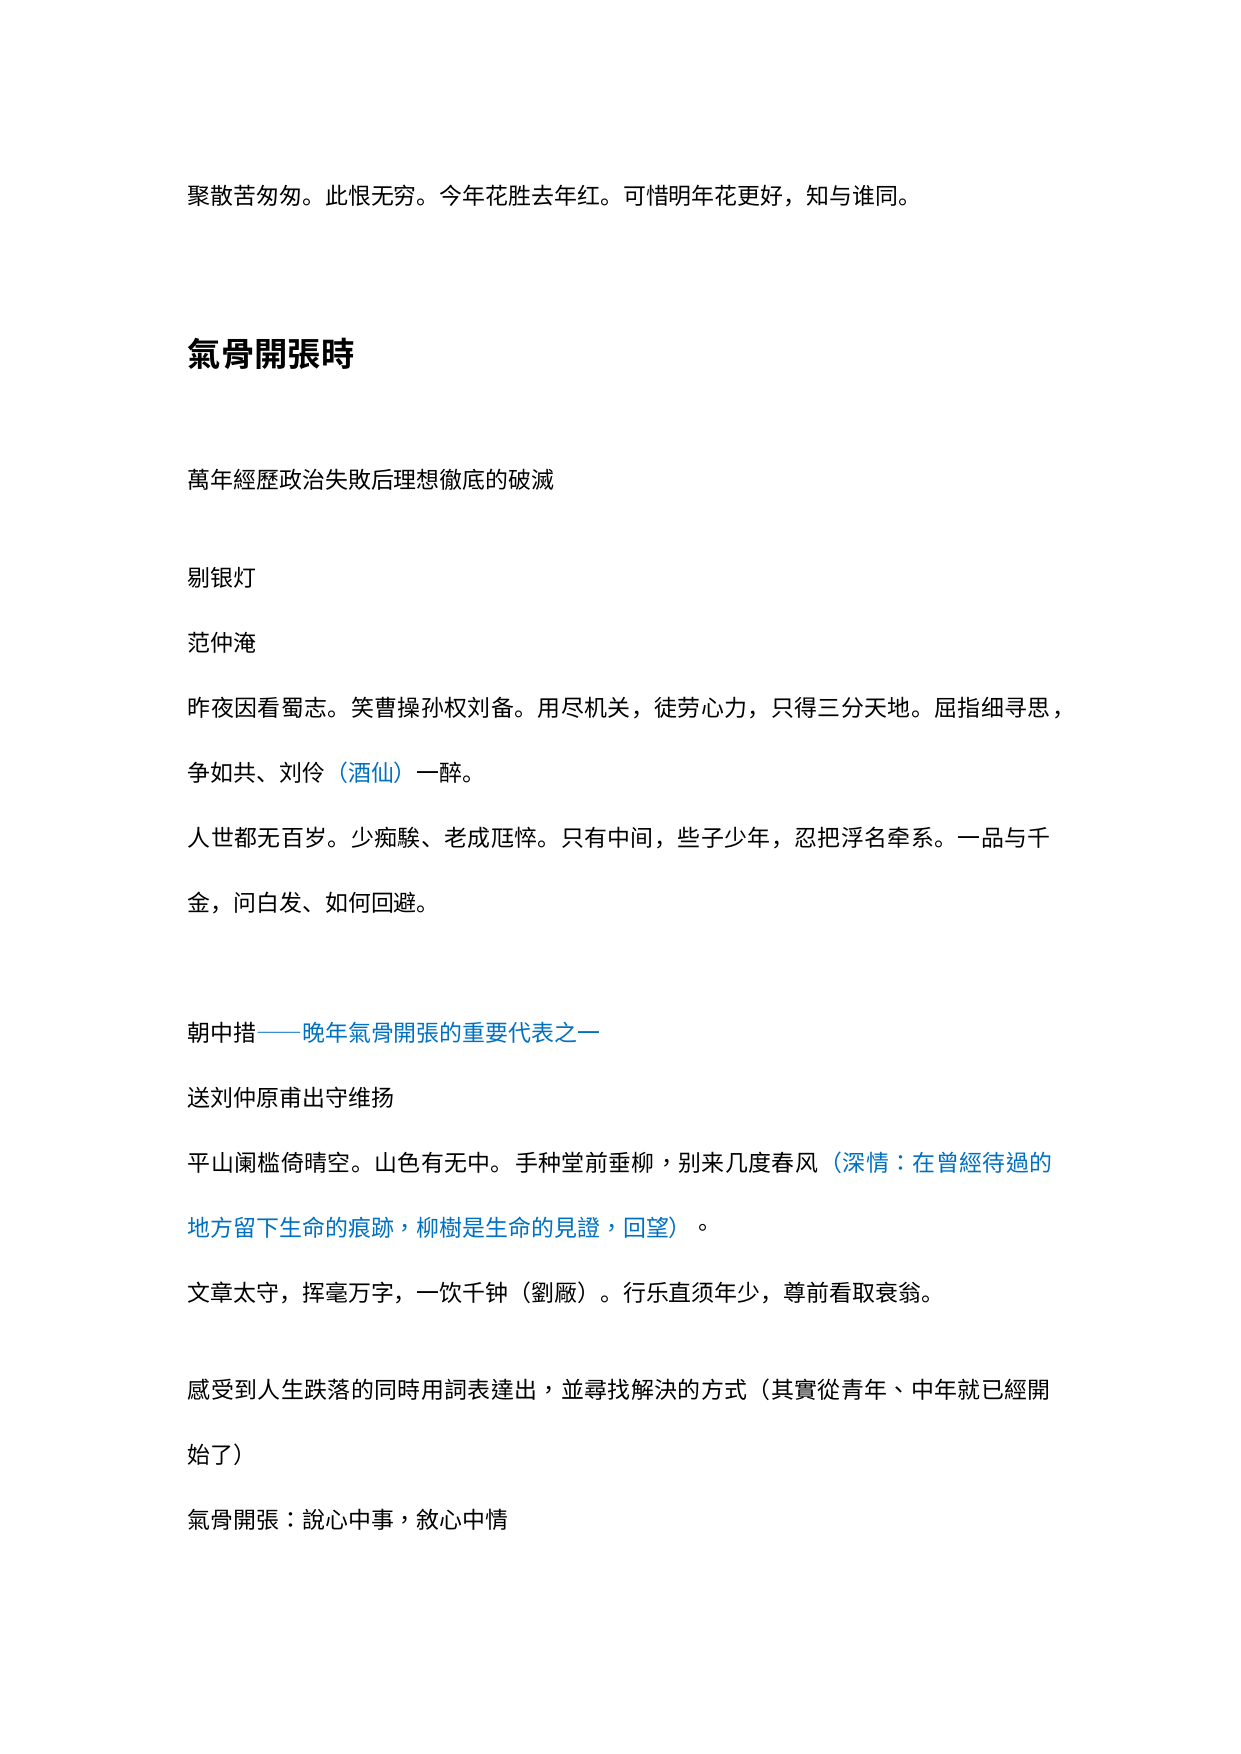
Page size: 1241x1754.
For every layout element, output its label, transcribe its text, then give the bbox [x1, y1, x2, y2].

text 氣骨開張：說心中事，敘心中情 [187, 1486, 1053, 1551]
text 范仲淹 [187, 609, 1053, 674]
text 昨夜因看蜀志。笑曹操孙权刘备。用尽机关，徒劳心力，只得三分天地。屈指细寻思，争如共、刘伶（酒仙）一醉。 [187, 674, 1053, 804]
text 感受到人生跌落的同時用詞表達出，並尋找解決的方式（其實從青年、中年就已經開始了） [187, 1356, 1053, 1486]
text 文章太守，挥毫万字，一饮千钟（劉厰）。行乐直须年少，尊前看取衰翁。 [187, 1259, 1053, 1324]
text 平山阑槛倚晴空。山色有无中。手种堂前垂柳，别来几度春风（深情：在曾經待過的地方留下生命的痕跡，柳樹是生命的見證，回望）。 [187, 1129, 1053, 1259]
text 聚散苦匆匆。此恨无穷。今年花胜去年红。可惜明年花更好，知与谁同。 [187, 162, 1053, 227]
text 朝中措——晚年氣骨開張的重要代表之一 [187, 999, 1053, 1064]
text 萬年經歷政治失敗后理想徹底的破滅 [187, 446, 1053, 511]
text 人世都无百岁。少痴騃、老成尫悴。只有中间，些子少年，忍把浮名牵系。一品与千金，问白发、如何回避。 [187, 804, 1053, 934]
subtitle 氣骨開張時 [187, 319, 1053, 384]
text 剔银灯 [187, 544, 1053, 609]
text 送刘仲原甫出守维扬 [187, 1064, 1053, 1129]
